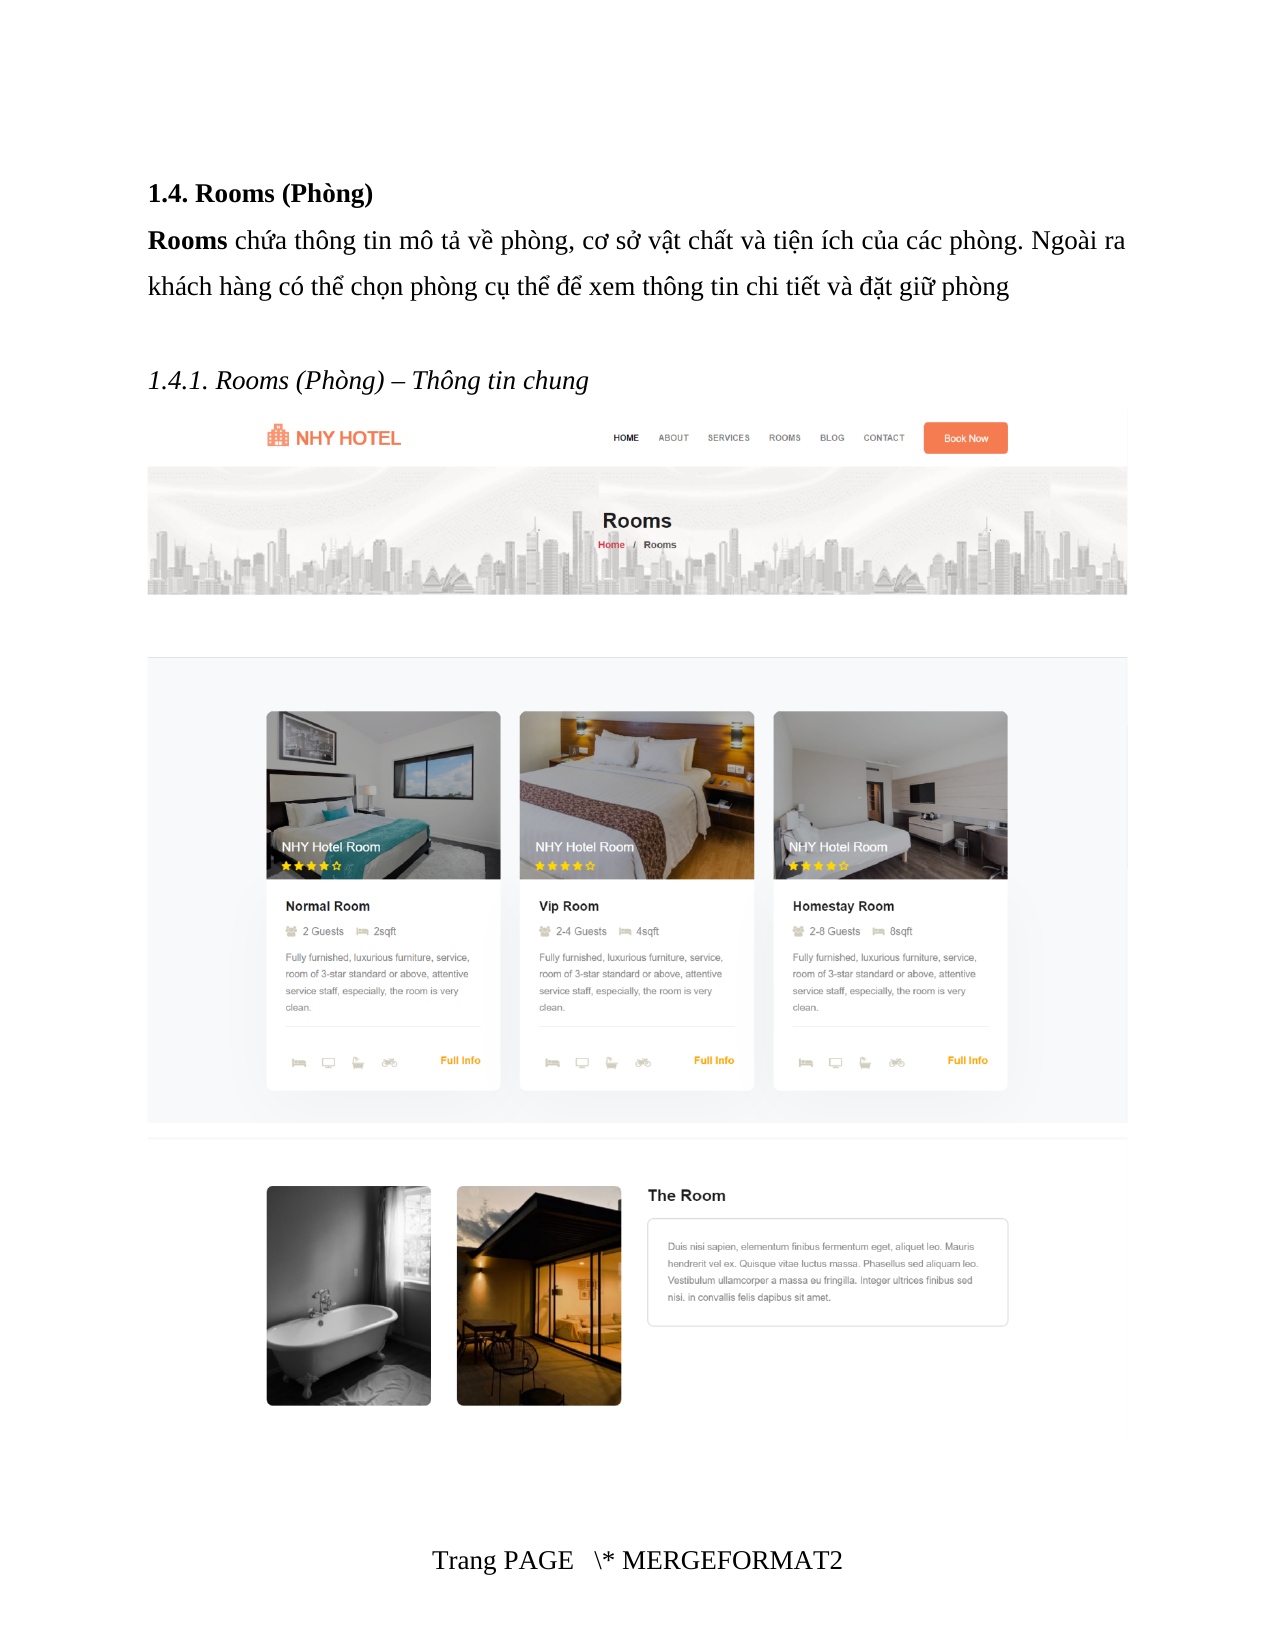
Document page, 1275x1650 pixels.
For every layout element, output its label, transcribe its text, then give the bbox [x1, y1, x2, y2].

picture [147, 657, 1128, 1123]
text Rooms chứa thông tin mô tả về phòng, cơ sở vật chất và tiện ích của các phòng. Ngoài ra khách hàng có thể chọn phòng cụ thể để xem thông tin chi tiết và đặt giữ phòng [148, 224, 1127, 302]
text 1.4.1. Rooms (Phòng) – Thông tin chung [148, 364, 1127, 395]
picture [147, 410, 1128, 595]
text 1.4. Rooms (Phòng) [148, 177, 1127, 208]
picture [147, 1137, 1128, 1442]
